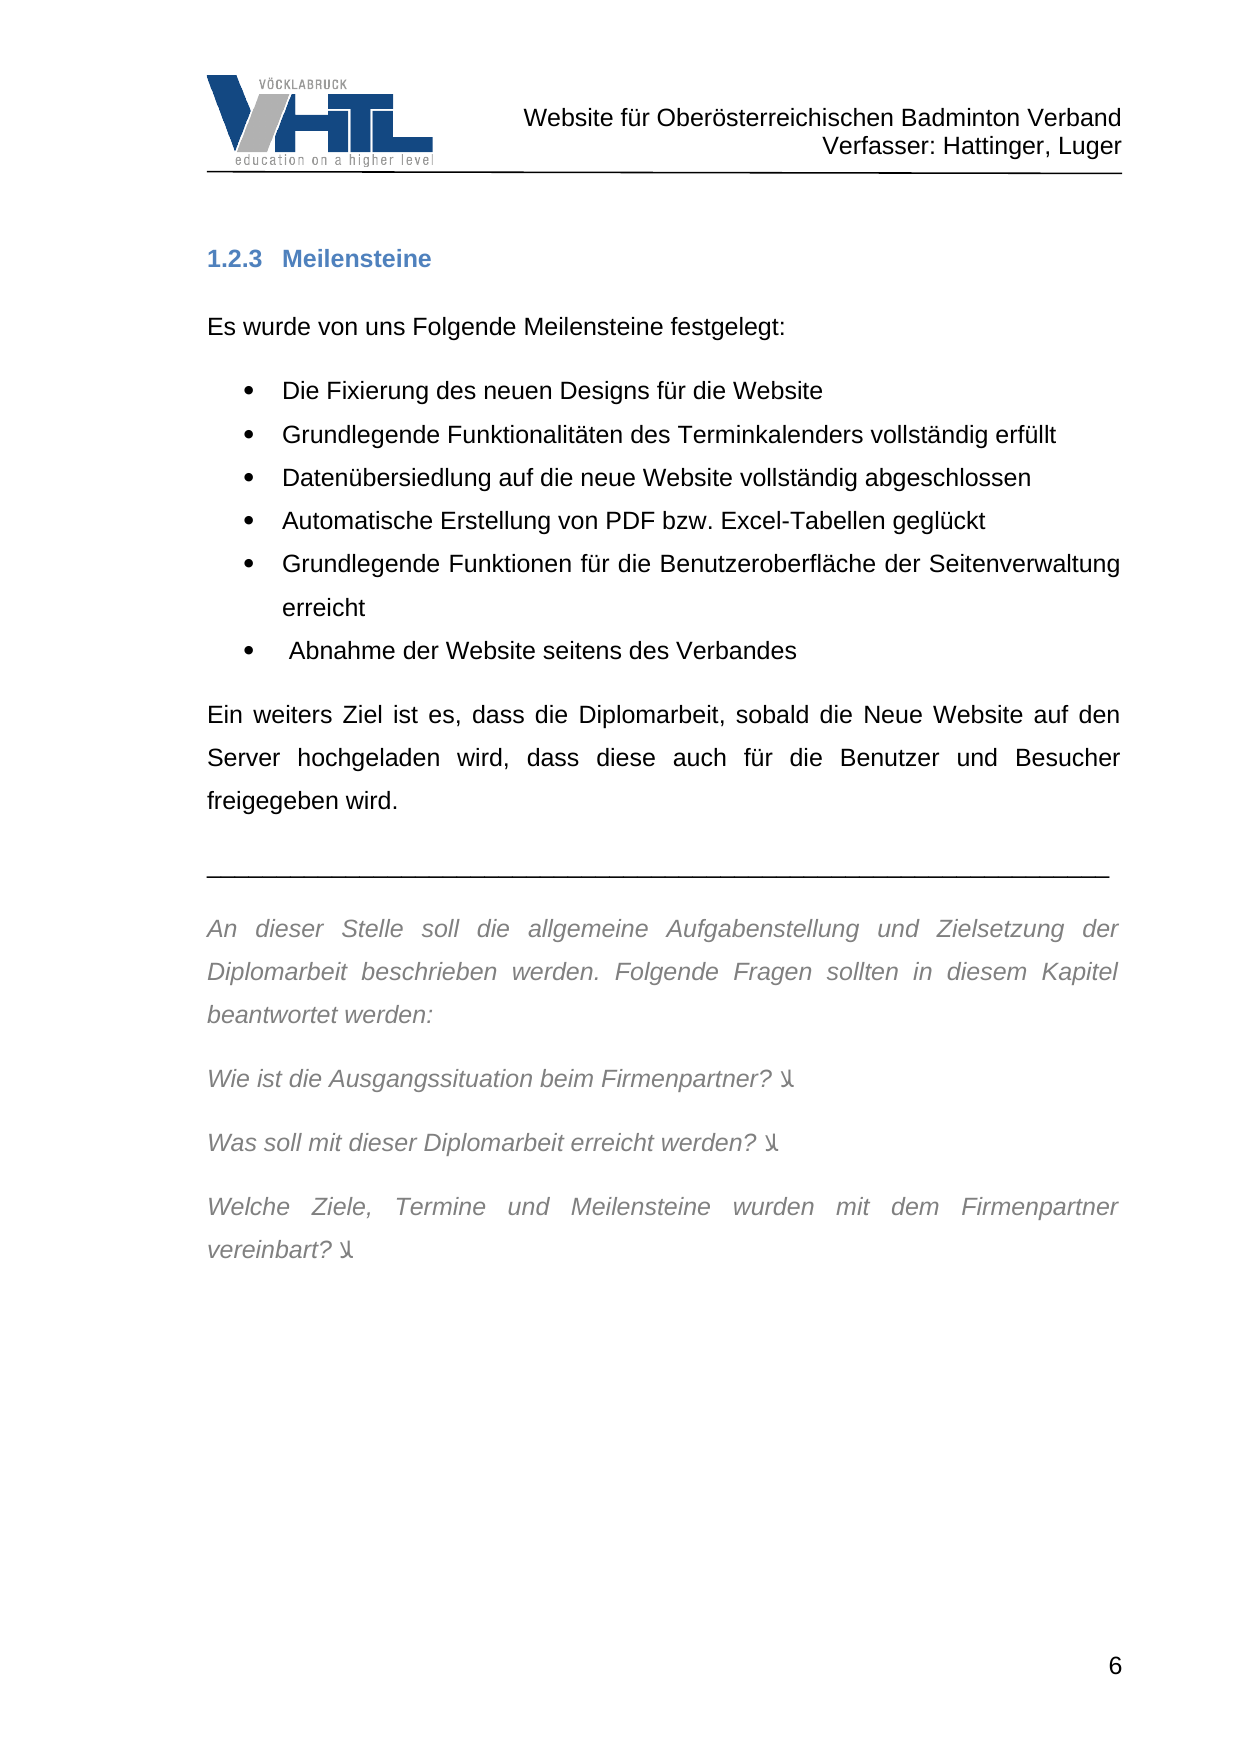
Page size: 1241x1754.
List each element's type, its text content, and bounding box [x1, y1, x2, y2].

list Die Fixierung des neuen Designs für die Website [244, 376, 1122, 405]
text Es wurde von uns Folgende Meilensteine festgelegt: [207, 312, 1122, 341]
text Ein weiters Ziel ist es, dass die Diplomarbeit, sobald die Neue Website auf den Server hochgeladen wird, dass diese auch für die Benutzer und Besucher freigegeben wird. [207, 700, 1122, 815]
text Wie ist die Ausgangssituation beim Firmenpartner? ﻼ [207, 1064, 1122, 1093]
picture [206, 75, 433, 167]
subtitle Meilensteine [207, 244, 1122, 273]
list Grundlegende Funktionen für die Benutzeroberfläche der Seitenverwaltung erreicht [244, 549, 1122, 621]
list Abnahme der Website seitens des Verbandes [244, 636, 1122, 664]
text Welche Ziele, Termine und Meilensteine wurden mit dem Firmenpartner vereinbart? ﻼ [207, 1192, 1122, 1264]
text An dieser Stelle soll die allgemeine Aufgabenstellung und Zielsetzung der Diplomarbeit beschrieben werden. Folgende Fragen sollten in diesem Kapitel beantwortet werden: [207, 914, 1122, 1029]
text Was soll mit dieser Diplomarbeit erreicht werden? ﻼ [207, 1128, 1122, 1157]
list Grundlegende Funktionalitäten des Terminkalenders vollständig erfüllt [244, 419, 1122, 448]
list Automatische Erstellung von PDF bzw. Excel-Tabellen geglückt [244, 506, 1122, 535]
text _________________________________________________________________ [207, 850, 1122, 879]
list Datenübersiedlung auf die neue Website vollständig abgeschlossen [244, 463, 1122, 492]
